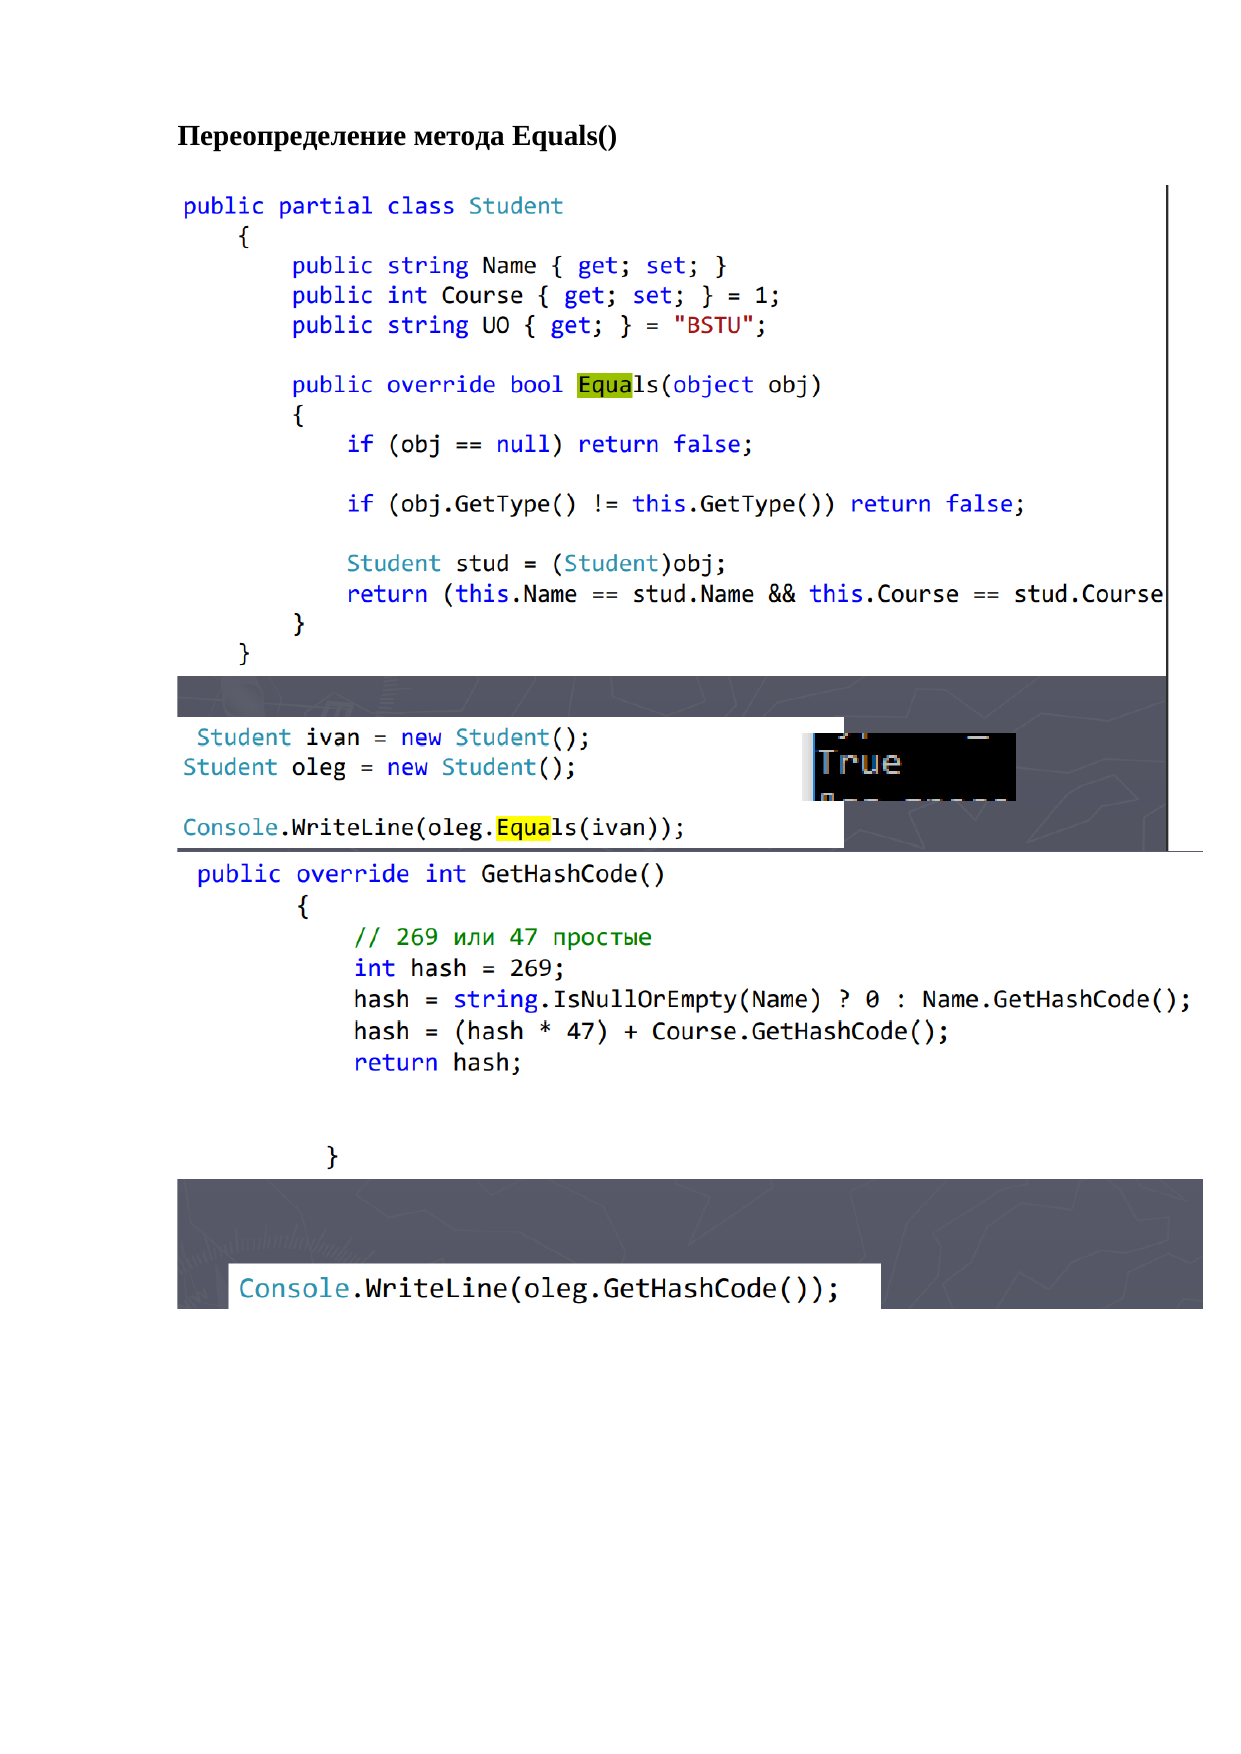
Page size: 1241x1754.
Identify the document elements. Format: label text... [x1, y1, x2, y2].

picture [177, 185, 1203, 1309]
text Переопределение метода Equals() [177, 118, 1152, 152]
